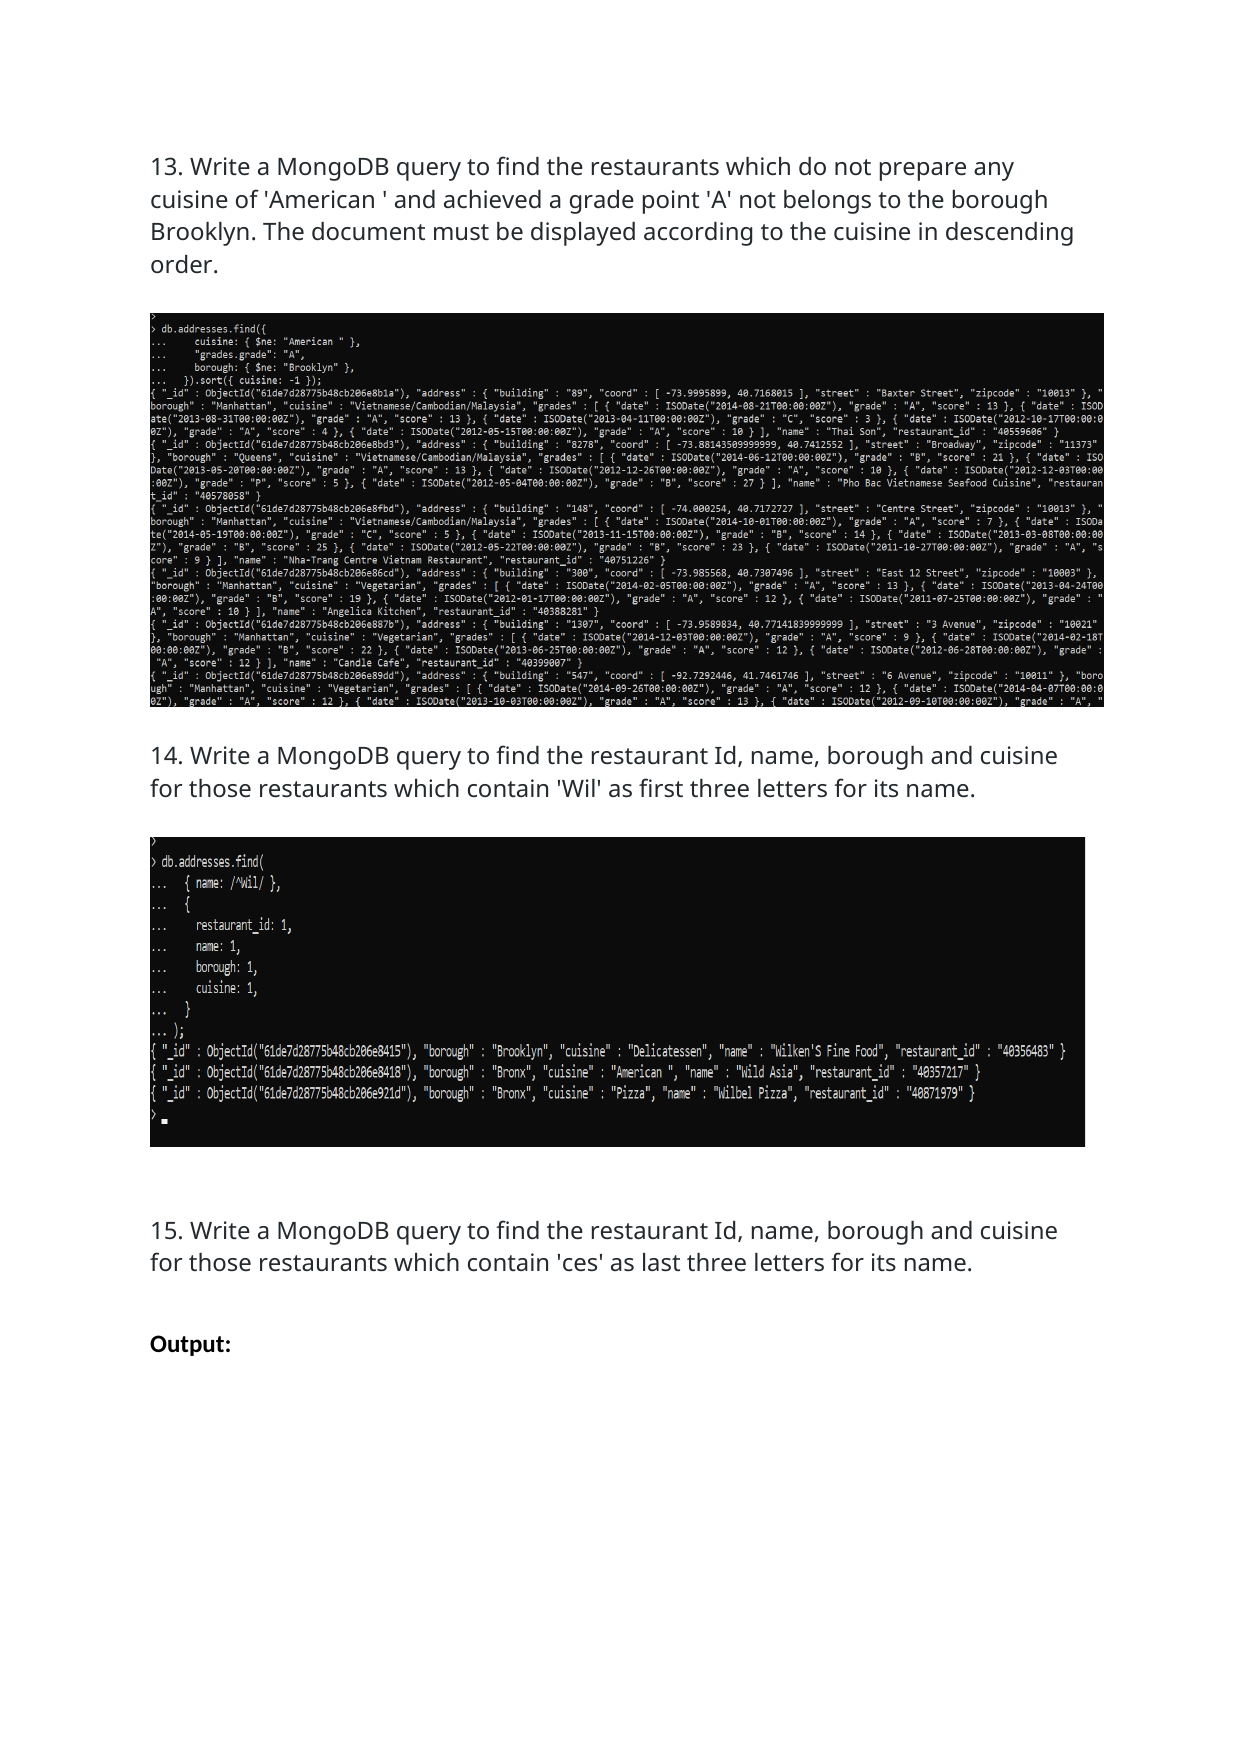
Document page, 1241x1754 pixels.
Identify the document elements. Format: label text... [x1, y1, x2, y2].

picture [150, 313, 1104, 707]
text 15. Write a MongoDB query to find the restaurant Id, name, borough and cuisine for those restaurants which contain 'ces' as last three letters for its name. [150, 1214, 1090, 1279]
text 14. Write a MongoDB query to find the restaurant Id, name, borough and cuisine for those restaurants which contain 'Wil' as first three letters for its name. [150, 739, 1090, 804]
text Output: [150, 1328, 1090, 1359]
text 13. Write a MongoDB query to find the restaurants which do not prepare any cuisine of 'American ' and achieved a grade point 'A' not belongs to the borough Brooklyn. The document must be displayed according to the cuisine in descending order. [150, 150, 1090, 280]
picture [150, 837, 1085, 1147]
